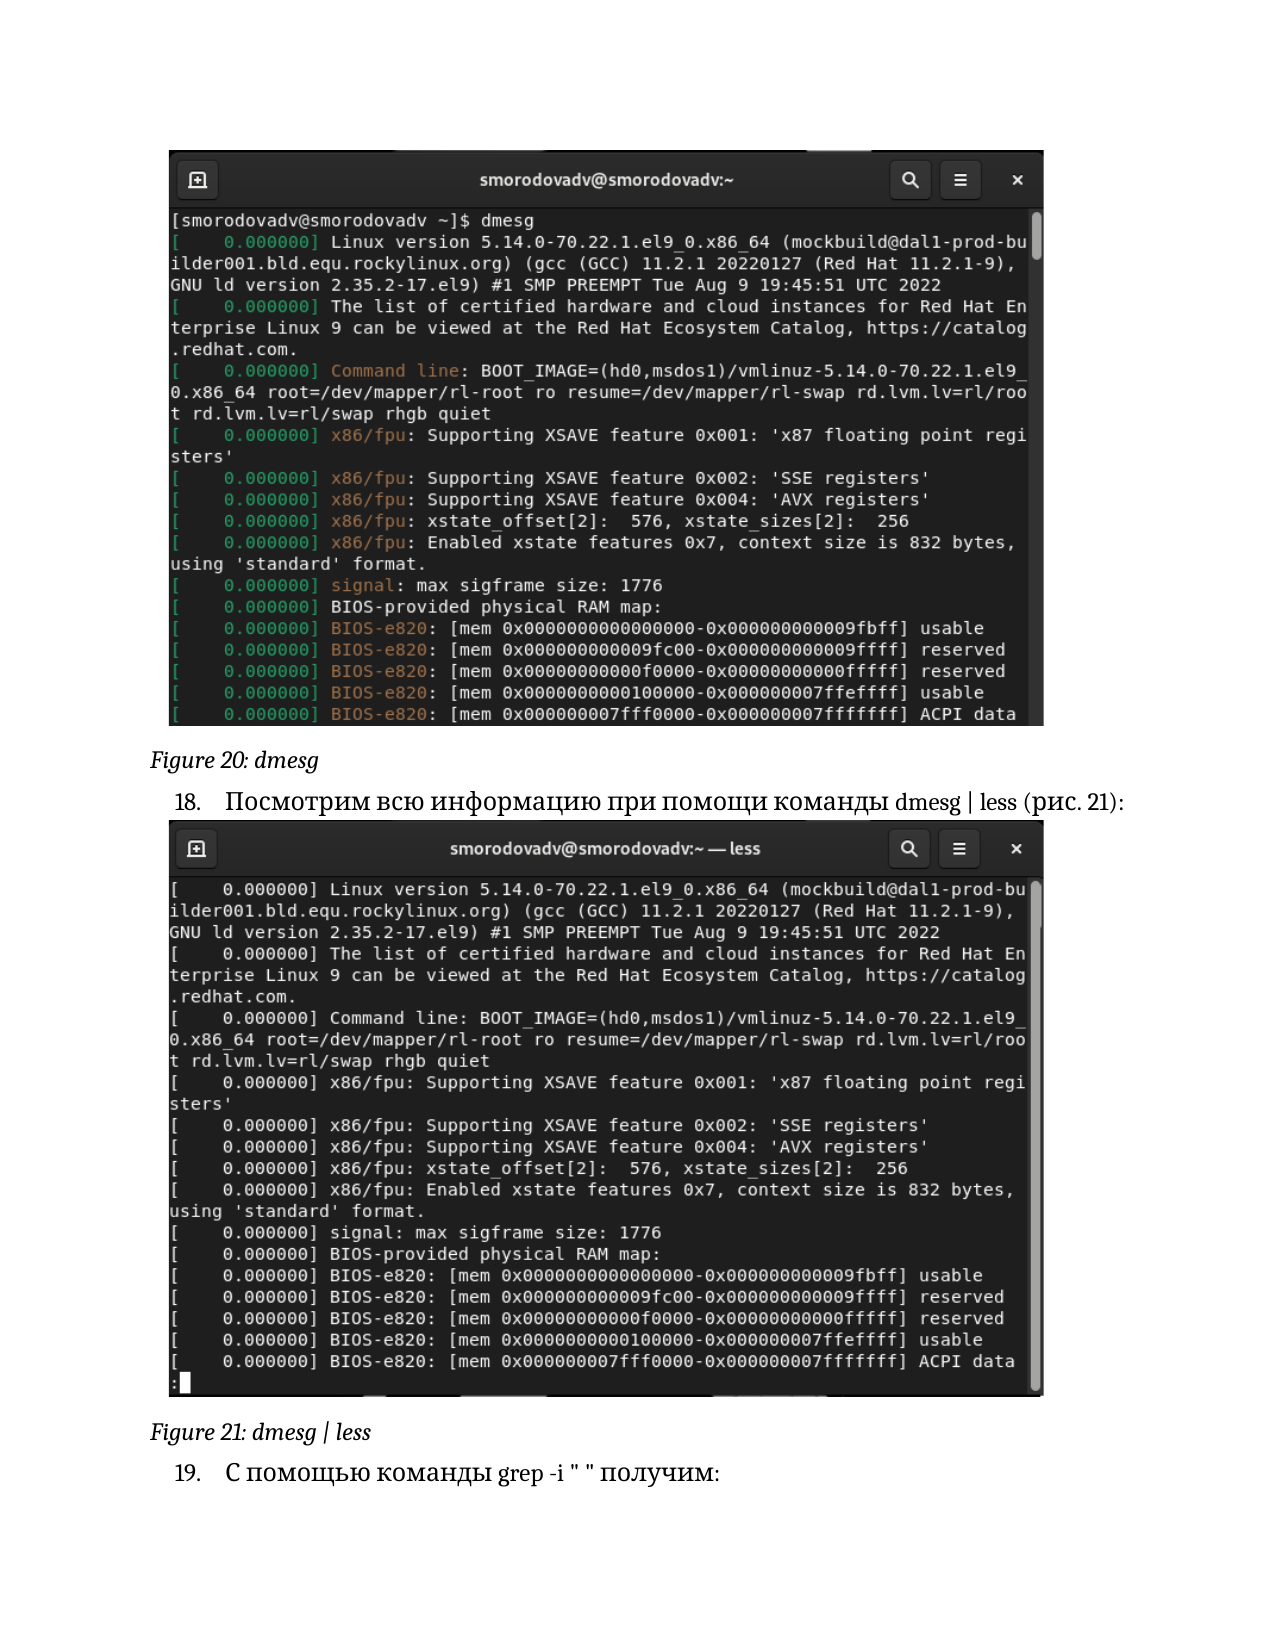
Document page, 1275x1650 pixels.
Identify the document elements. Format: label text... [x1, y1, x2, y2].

list С помощью команды grep -i " " получим: [175, 1459, 1125, 1487]
picture [168, 150, 1044, 726]
text Figure 20: dmesg [150, 746, 1125, 775]
text Figure 21: dmesg | less [150, 1417, 1125, 1446]
picture [168, 820, 1044, 1397]
list Посмотрим всю информацию при помощи команды dmesg | less (рис. 21): [175, 787, 1125, 816]
